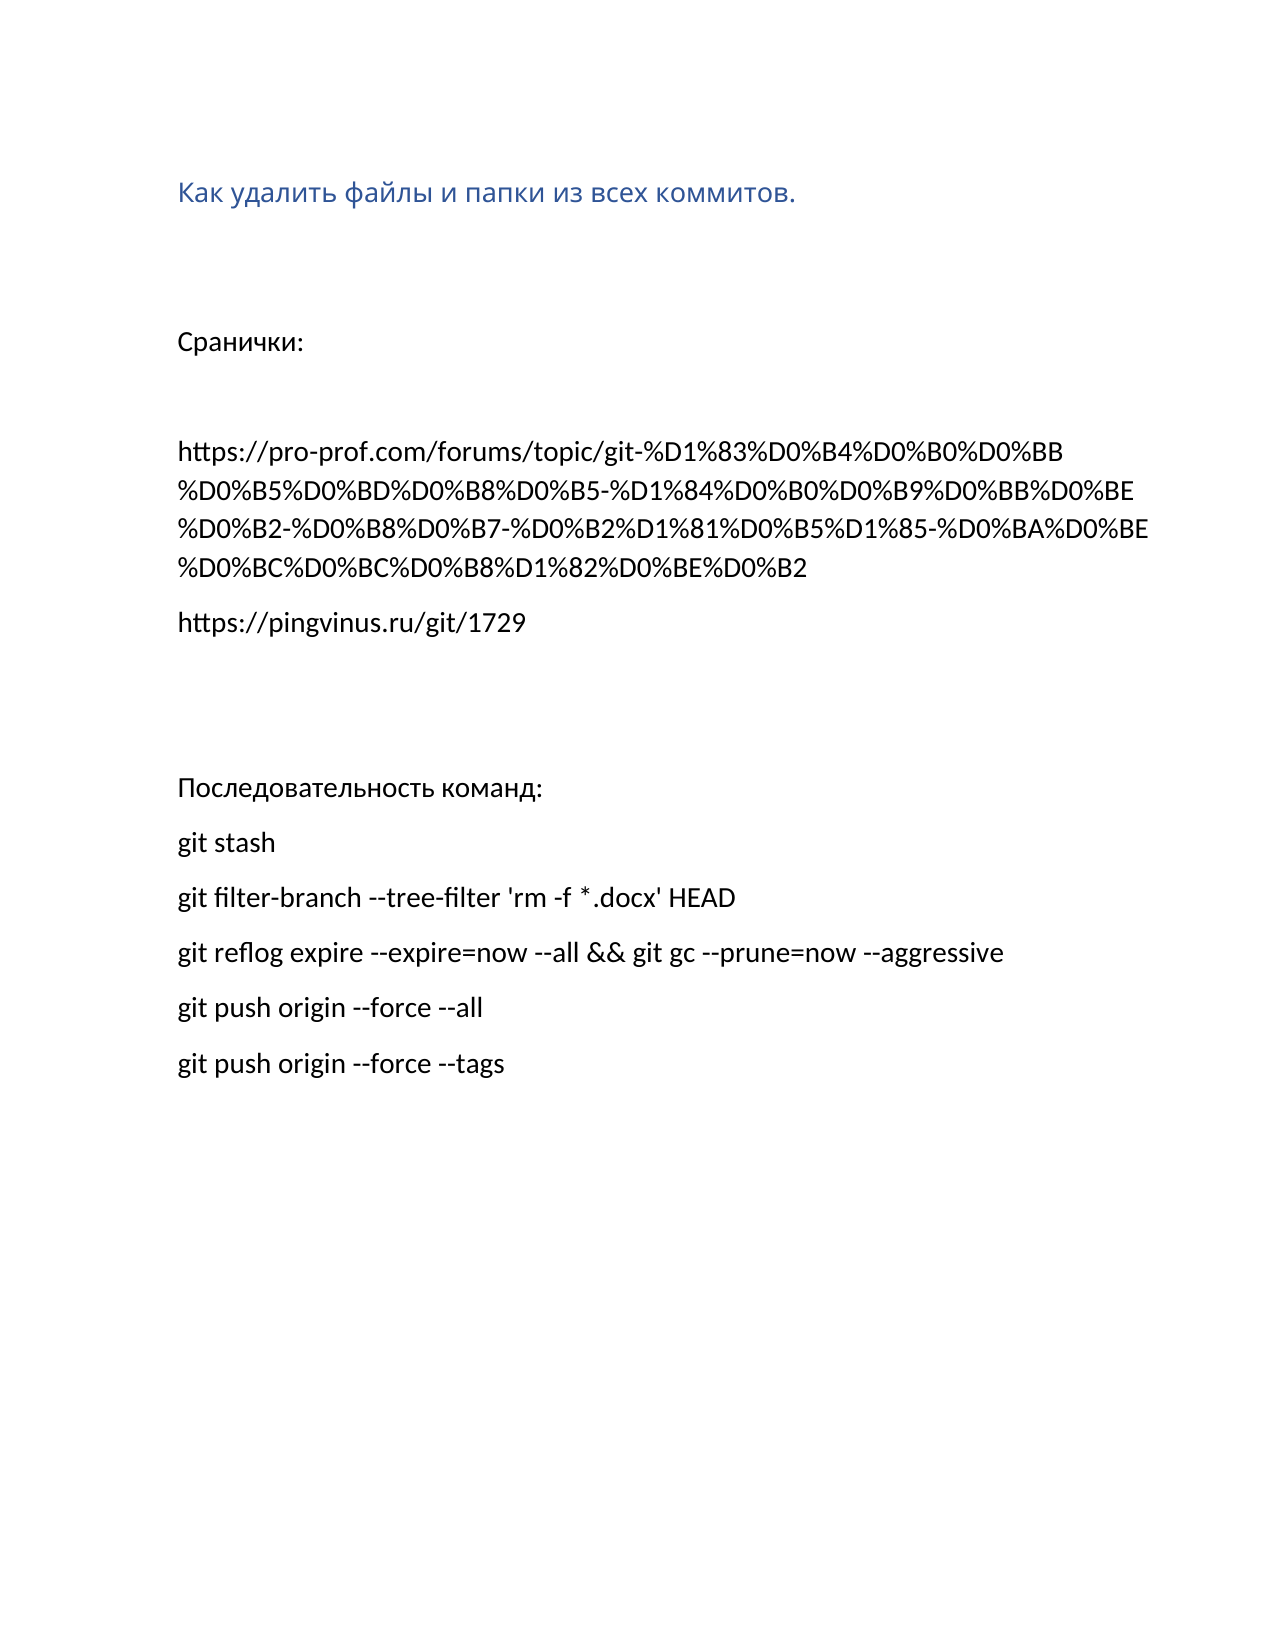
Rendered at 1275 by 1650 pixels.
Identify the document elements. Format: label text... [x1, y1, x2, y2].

text git push origin --force --tags [177, 1045, 1186, 1080]
text Сранички: [177, 323, 1186, 359]
text git filter-branch --tree-filter 'rm -f *.docx' HEAD [177, 879, 1186, 915]
text https://pingvinus.ru/git/1729 [177, 604, 1186, 639]
text git push origin --force --all [177, 989, 1186, 1025]
text Последовательность команд: [177, 769, 1186, 805]
subtitle Как удалить файлы и папки из всех коммитов. [177, 173, 1186, 210]
text git stash [177, 824, 1186, 860]
text git reflog expire --expire=now --all && git gc --prune=now --aggressive [177, 934, 1186, 970]
text https://pro-prof.com/forums/topic/git-%D1%83%D0%B4%D0%B0%D0%BB%D0%B5%D0%BD%D0%B8%D0%B5-%D1%84%D0%B0%D0%B9%D0%BB%D0%BE%D0%B2-%D0%B8%D0%B7-%D0%B2%D1%81%D0%B5%D1%85-%D0%BA%D0%BE%D0%BC%D0%BC%D0%B8%D1%82%D0%BE%D0%B2 [177, 433, 1186, 584]
